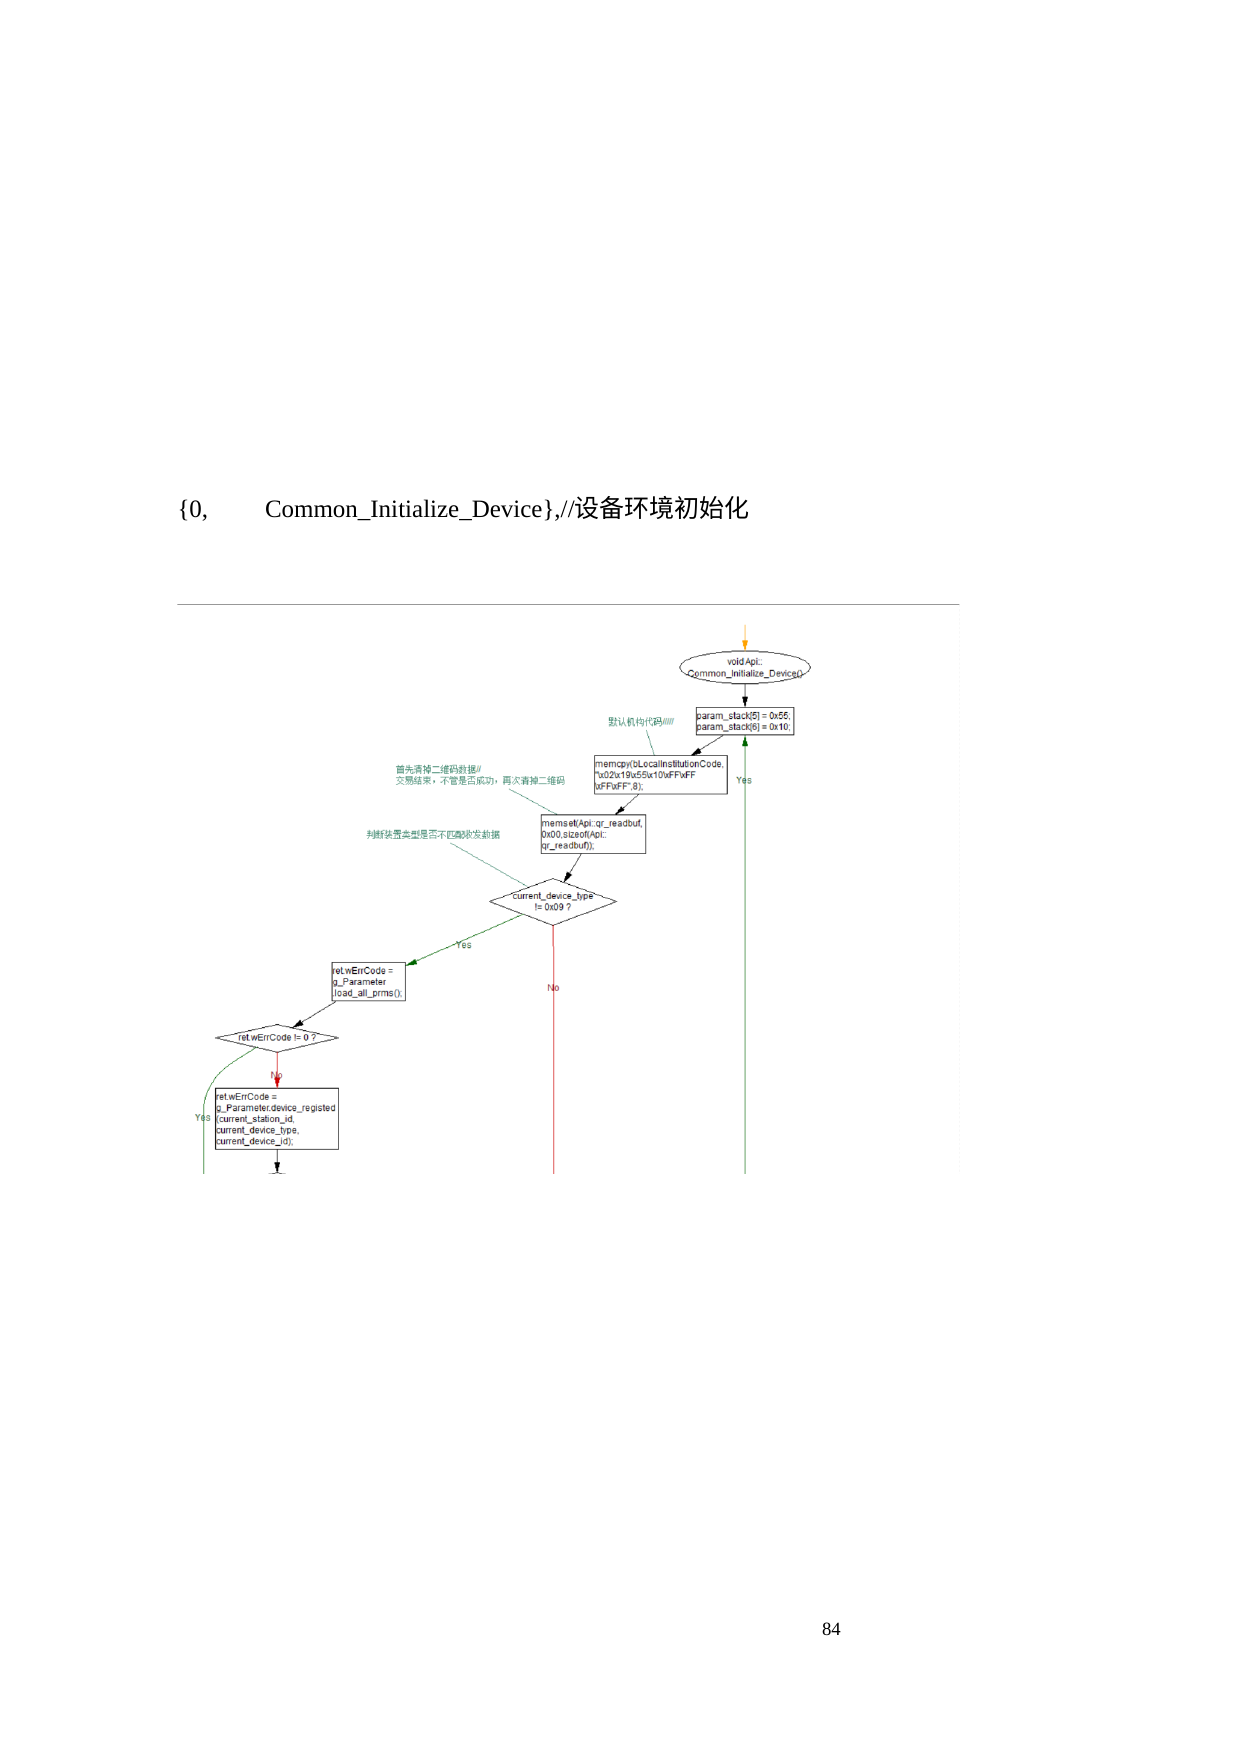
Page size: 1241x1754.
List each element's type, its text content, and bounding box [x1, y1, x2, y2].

picture [177, 604, 960, 1174]
text {0, Common_Initialize_Device},//设备环境初始化 [177, 474, 1122, 539]
